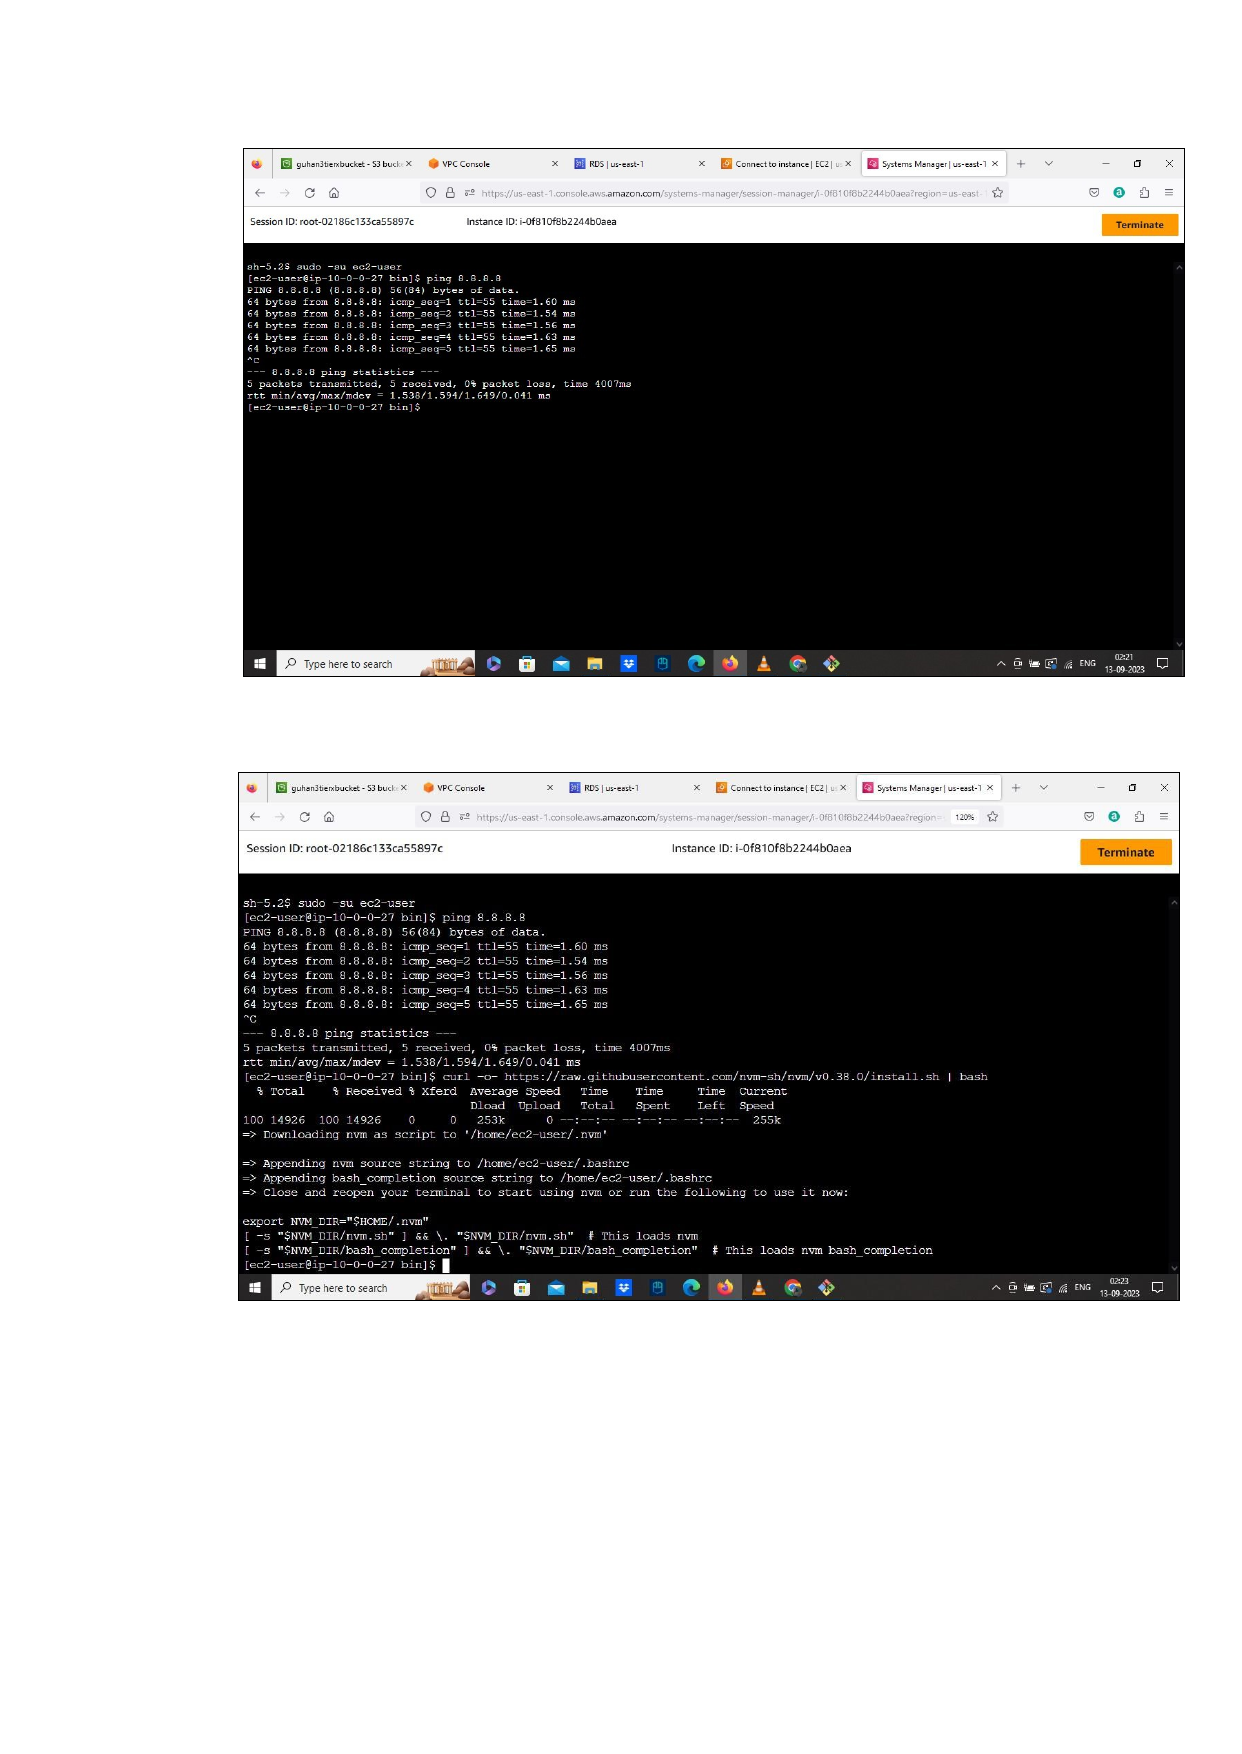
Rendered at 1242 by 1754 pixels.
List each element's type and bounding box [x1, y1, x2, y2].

picture [244, 149, 1184, 676]
picture [239, 773, 1179, 1300]
